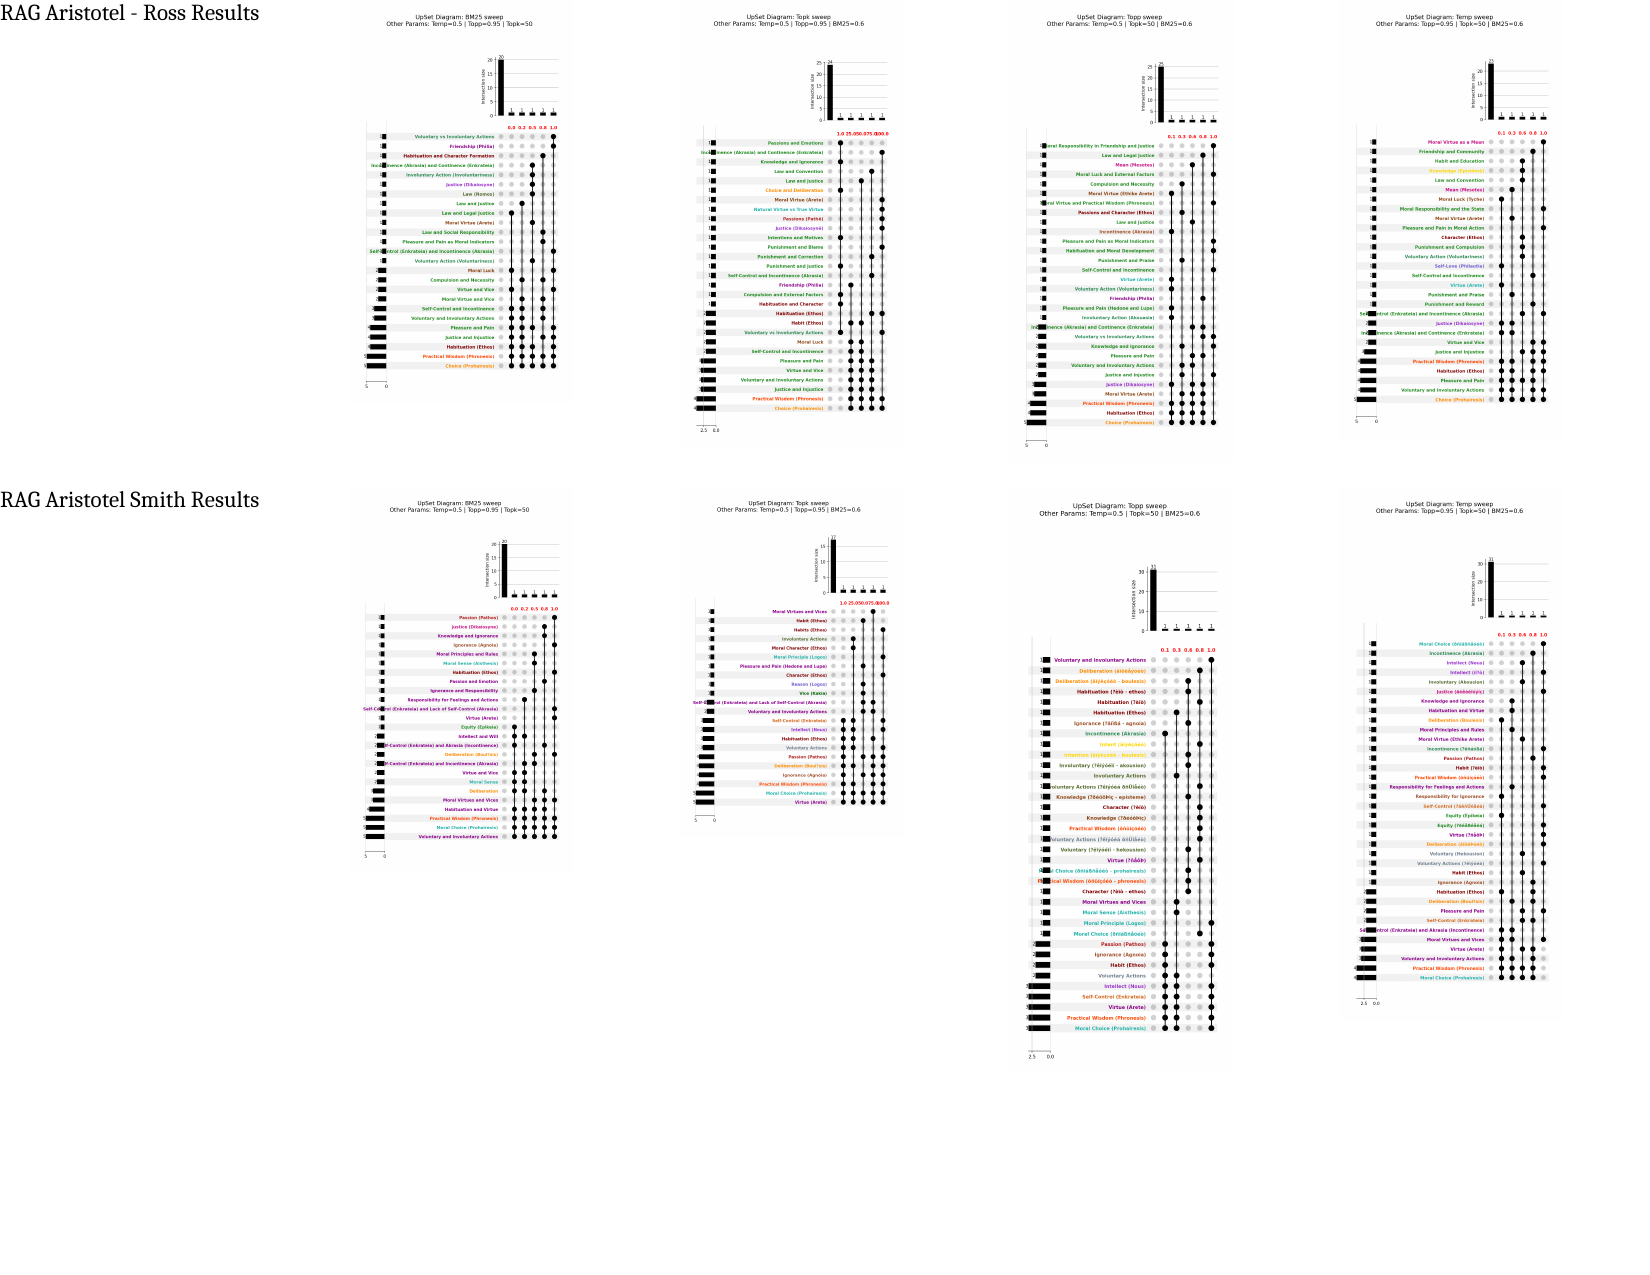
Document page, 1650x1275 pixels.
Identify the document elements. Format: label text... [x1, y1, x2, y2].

picture [348, 487, 574, 873]
picture [678, 487, 904, 837]
table_cell RAG Aristotel - Ross Results [0, 0, 319, 487]
table_cell [319, 0, 649, 487]
picture [348, 0, 574, 404]
picture [678, 0, 904, 448]
table_cell [649, 487, 979, 1101]
table_cell [1309, 487, 1639, 1101]
table_cell [979, 487, 1309, 1101]
picture [1338, 487, 1564, 1021]
table_cell [649, 0, 979, 487]
table_cell [979, 0, 1309, 487]
table_cell [1309, 0, 1639, 487]
picture [1338, 0, 1564, 439]
picture [1008, 487, 1234, 1076]
table_cell [319, 487, 649, 1101]
picture [1008, 0, 1234, 463]
table_cell RAG Aristotel Smith Results [0, 487, 319, 1101]
